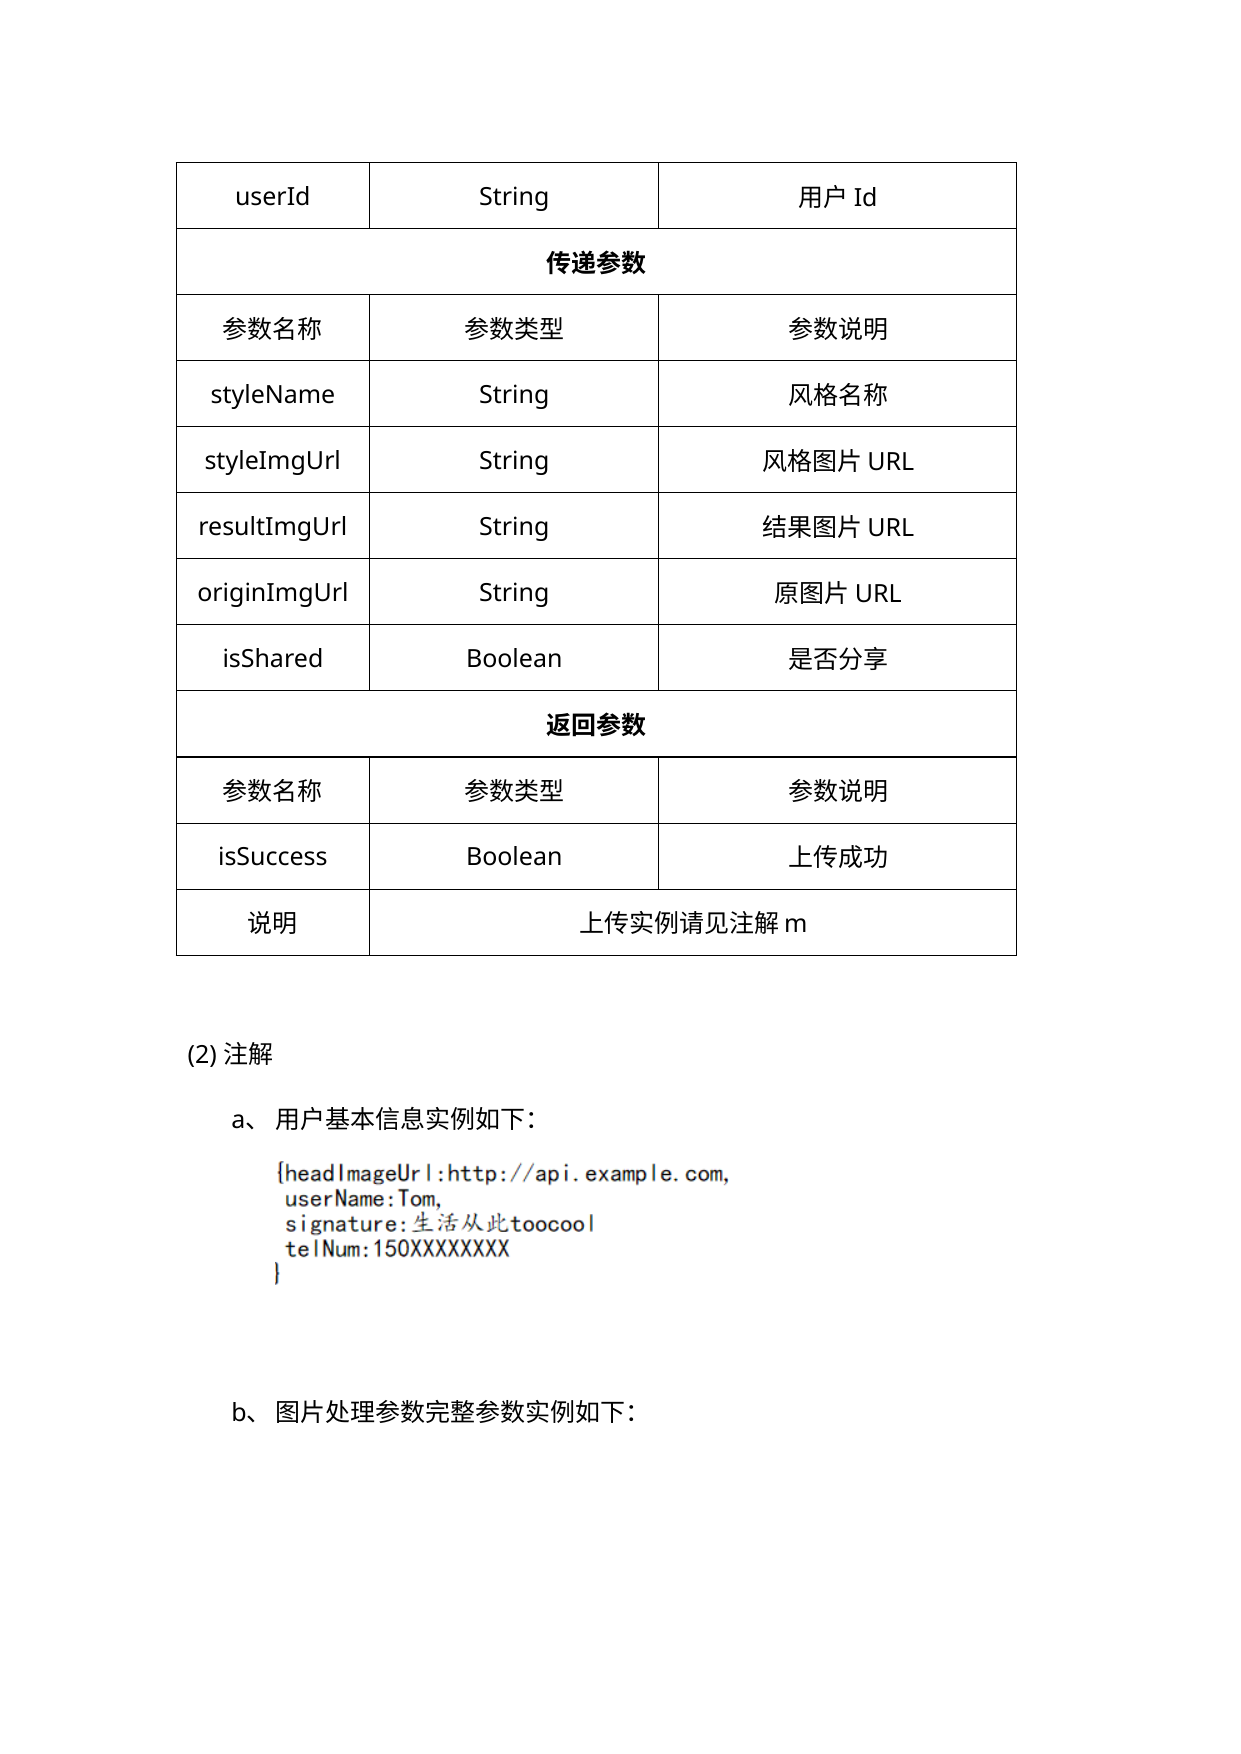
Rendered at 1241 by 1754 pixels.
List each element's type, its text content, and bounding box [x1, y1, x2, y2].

table_cell String [370, 427, 658, 492]
table_cell 说明 [177, 890, 369, 954]
table_cell String [370, 163, 658, 228]
table_cell 传递参数 [177, 229, 1016, 294]
table_cell 原图片URL [659, 559, 1016, 624]
table_cell String [370, 559, 658, 624]
table_cell isShared [177, 625, 369, 690]
table_cell String [370, 493, 658, 558]
table_cell String [370, 361, 658, 426]
table_cell userId [177, 163, 369, 228]
table_cell 参数说明 [659, 295, 1016, 360]
text (2) 注解 [187, 1021, 1053, 1086]
picture [275, 1150, 734, 1295]
table_cell 用户Id [659, 163, 1016, 228]
table_cell isSuccess [177, 824, 369, 888]
table_cell 结果图片URL [659, 493, 1016, 558]
table_cell 参数类型 [370, 295, 658, 360]
table_cell styleName [177, 361, 369, 426]
table_cell originImgUrl [177, 559, 369, 624]
list 用户基本信息实例如下： [231, 1086, 1053, 1151]
table_cell 上传实例请见注解m [370, 890, 1016, 954]
table_cell resultImgUrl [177, 493, 369, 558]
table_cell 参数类型 [370, 758, 658, 822]
list 图片处理参数完整参数实例如下： [231, 1378, 1053, 1443]
table_cell 风格名称 [659, 361, 1016, 426]
table_cell 参数名称 [177, 295, 369, 360]
table_cell styleImgUrl [177, 427, 369, 492]
table_cell 返回参数 [177, 691, 1016, 756]
table_cell 风格图片URL [659, 427, 1016, 492]
table_cell 是否分享 [659, 625, 1016, 690]
table_cell 参数名称 [177, 758, 369, 822]
table_cell 上传成功 [659, 824, 1016, 888]
table_cell Boolean [370, 625, 658, 690]
table_cell Boolean [370, 824, 658, 888]
table_cell 参数说明 [659, 758, 1016, 822]
